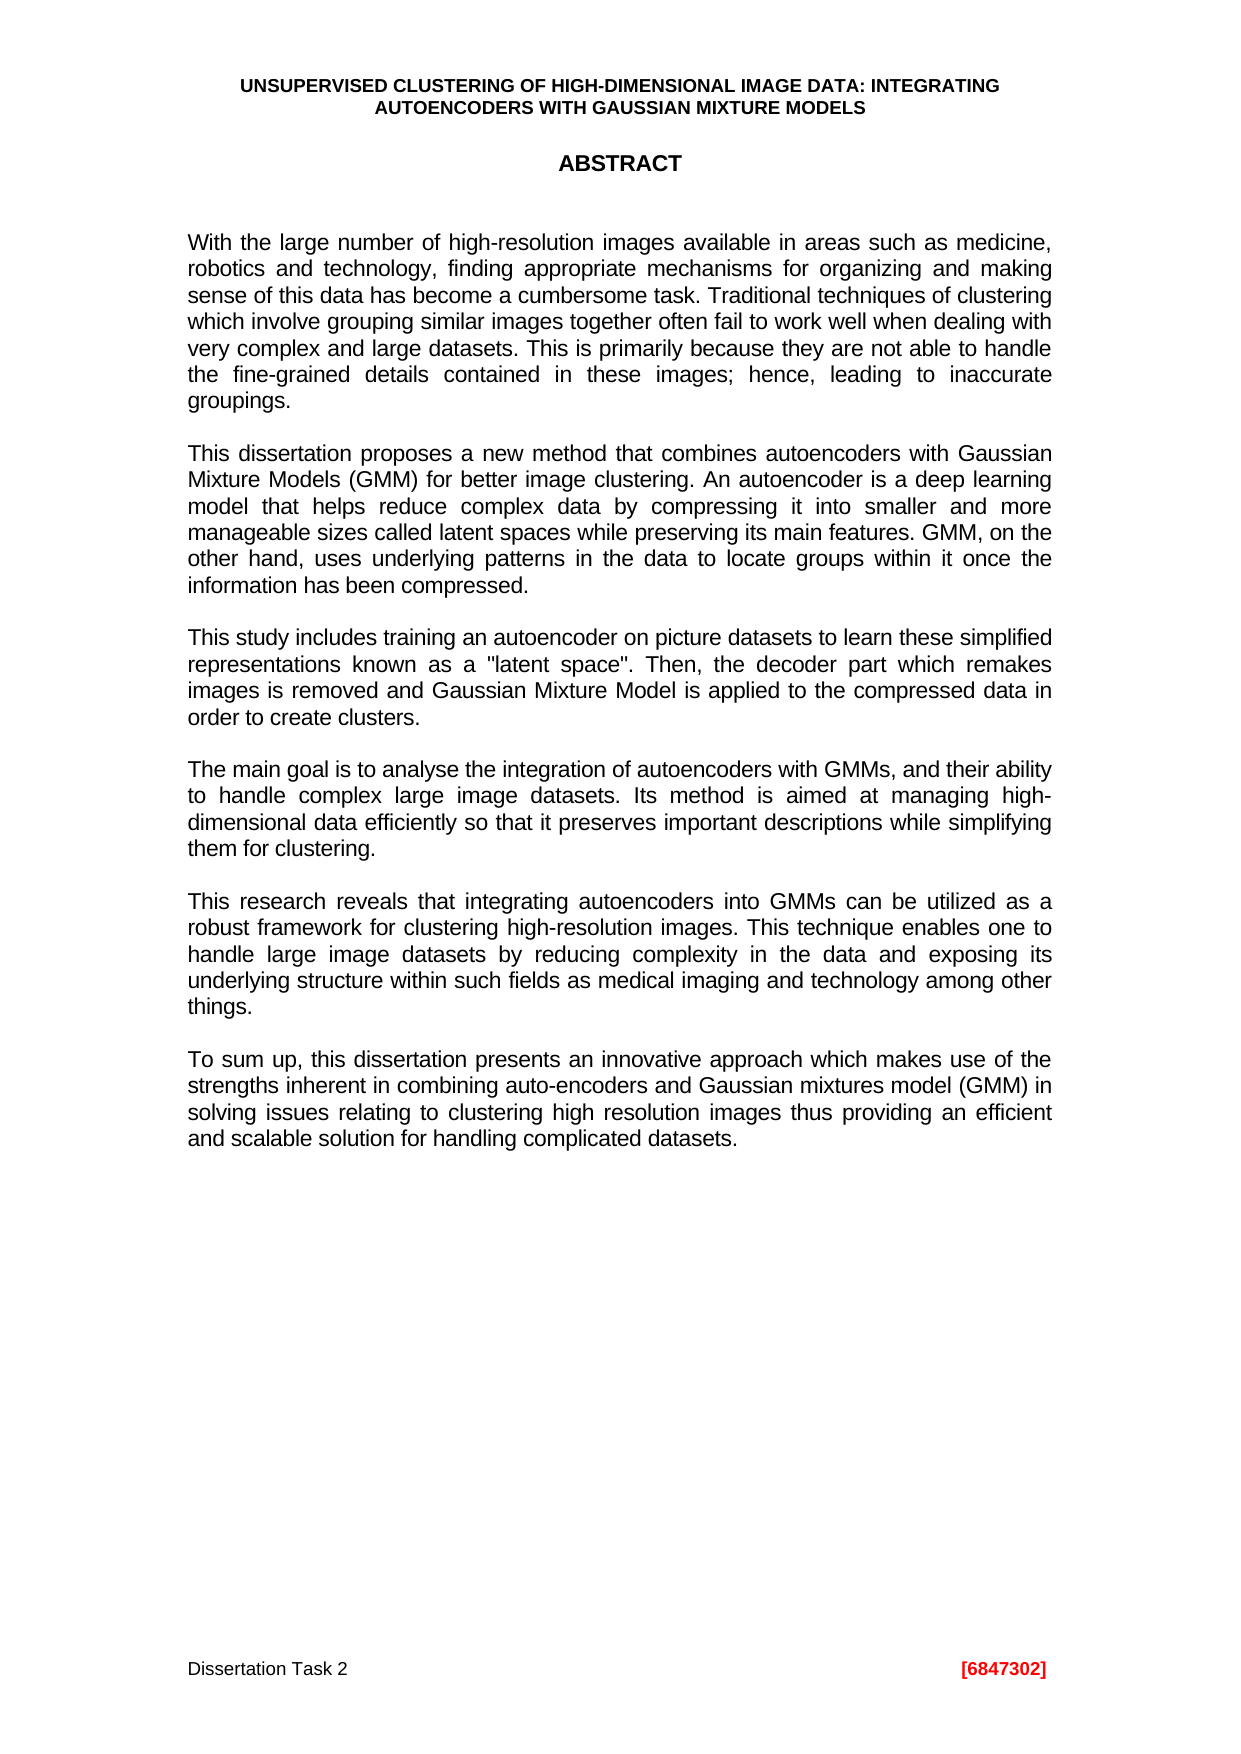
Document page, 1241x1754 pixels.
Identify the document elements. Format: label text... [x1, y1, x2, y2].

text This research reveals that integrating autoencoders into GMMs can be utilized as a robust framework for clustering high-resolution images. This technique enables one to handle large image datasets by reducing complexity in the data and exposing its underlying structure within such fields as medical imaging and technology among other things. [187, 888, 1053, 1020]
text This study includes training an autoencoder on picture datasets to learn these simplified representations known as a "latent space". Then, the decoder part which remakes images is removed and Gaussian Mixture Model is applied to the compressed data in order to create clusters. [187, 624, 1053, 730]
text This dissertation proposes a new method that combines autoencoders with Gaussian Mixture Models (GMM) for better image clustering. An autoencoder is a deep learning model that helps reduce complex data by compressing it into smaller and more manageable sizes called latent spaces while preserving its main features. GMM, on the other hand, uses underlying patterns in the data to locate groups within it once the information has been compressed. [187, 440, 1053, 598]
text The main goal is to analyse the integration of autoencoders with GMMs, and their ability to handle complex large image datasets. Its method is aimed at managing high-dimensional data efficiently so that it preserves important descriptions while simplifying them for clustering. [187, 756, 1053, 862]
text To sum up, this dissertation presents an innovative approach which makes use of the strengths inherent in combining auto-encoders and Gaussian mixtures model (GMM) in solving issues relating to clustering high resolution images thus providing an efficient and scalable solution for handling complicated datasets. [187, 1046, 1053, 1151]
text With the large number of high-resolution images available in areas such as medicine, robotics and technology, finding appropriate mechanisms for organizing and making sense of this data has become a cumbersome task. Traditional techniques of clustering which involve grouping similar images together often fail to work well when dealing with very complex and large datasets. This is primarily because they are not able to handle the fine-grained details contained in these images; hence, leading to inaccurate groupings. [187, 229, 1053, 413]
text ABSTRACT [187, 150, 1053, 176]
